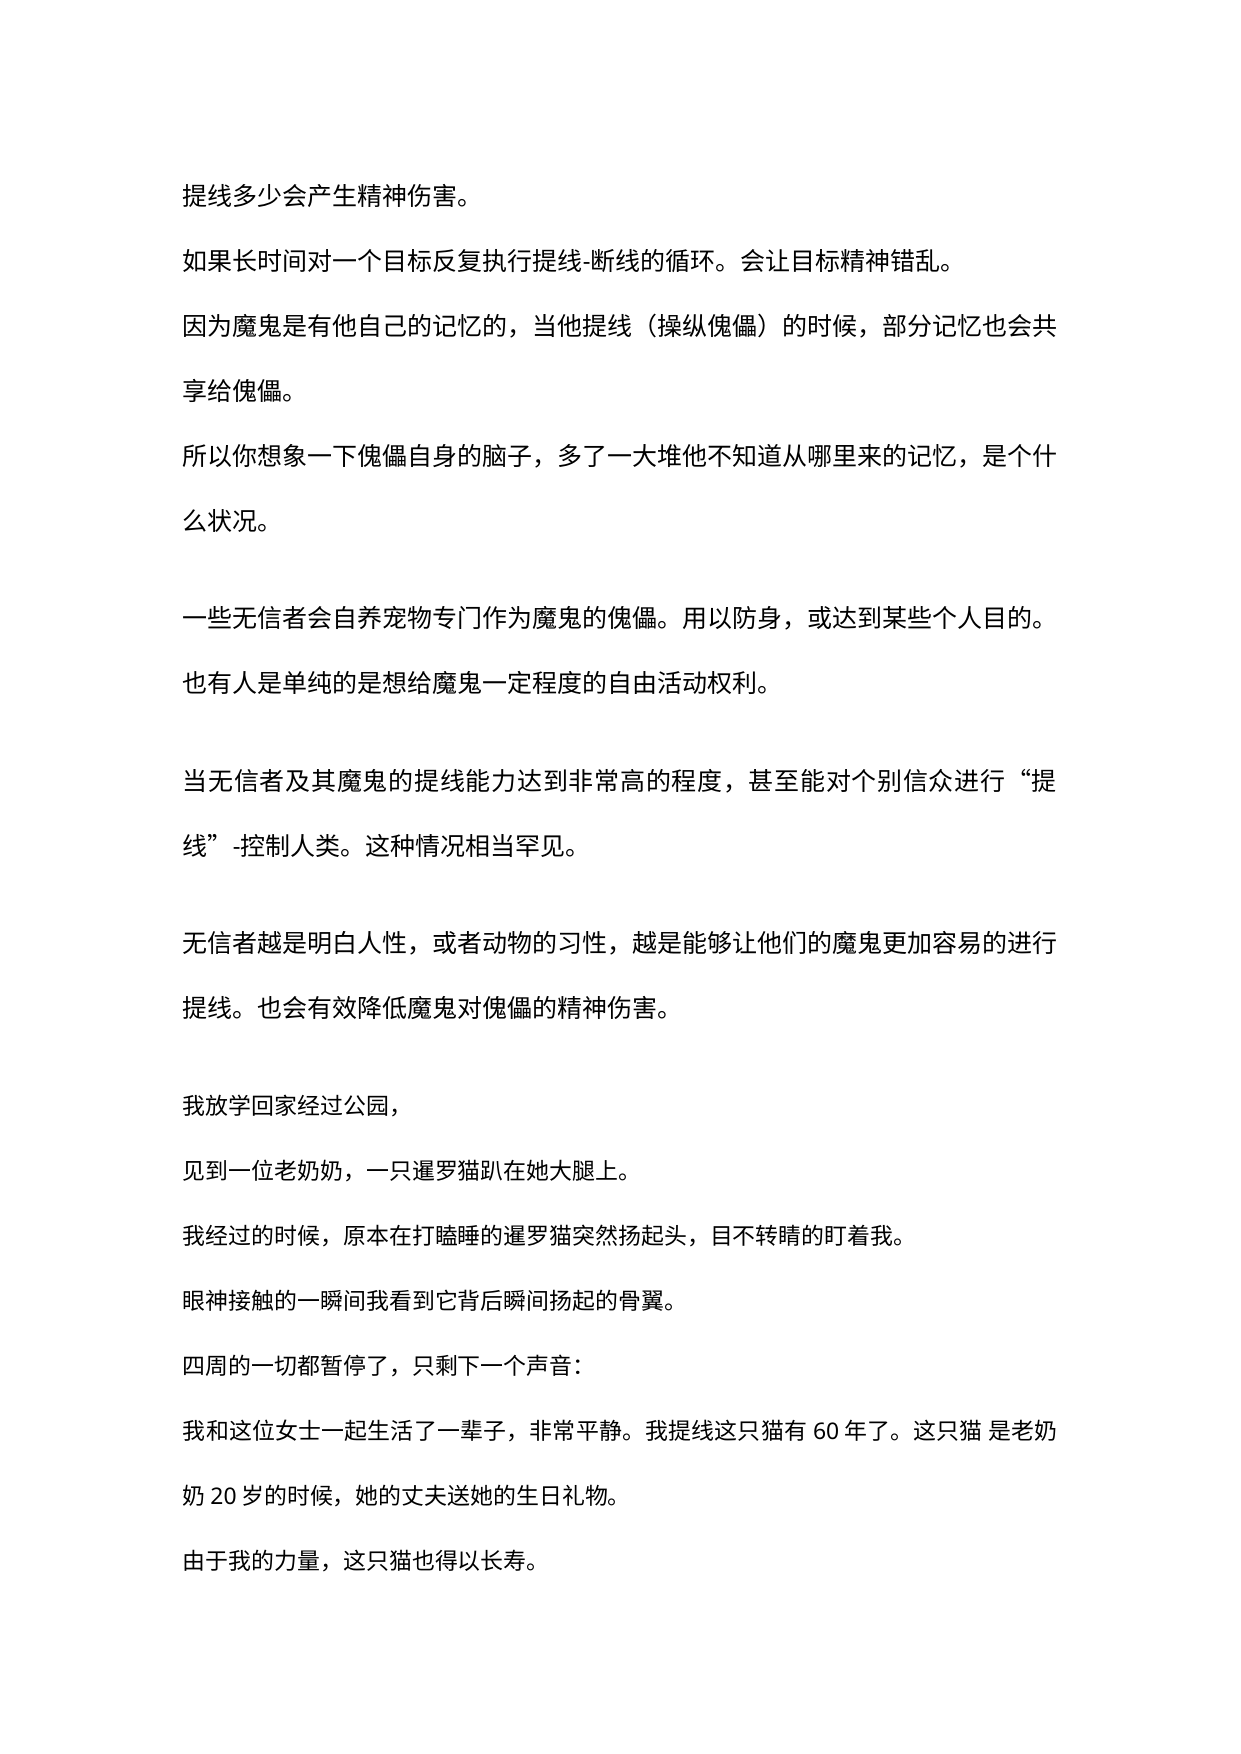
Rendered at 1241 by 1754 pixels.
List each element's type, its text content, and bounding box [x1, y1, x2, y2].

text 四周的一切都暂停了，只剩下一个声音： [183, 1332, 1058, 1397]
text 提线多少会产生精神伤害。 [183, 162, 1058, 227]
text 一些无信者会自养宠物专门作为魔鬼的傀儡。用以防身，或达到某些个人目的。 [183, 584, 1058, 649]
text 所以你想象一下傀儡自身的脑子，多了一大堆他不知道从哪里来的记忆，是个什么状况。 [183, 422, 1058, 552]
text 我和这位女士一起生活了一辈子，非常平静。我提线这只猫有60年了。这只猫 是老奶奶20岁的时候，她的丈夫送她的生日礼物。 [183, 1397, 1058, 1527]
text 无信者越是明白人性，或者动物的习性，越是能够让他们的魔鬼更加容易的进行提线。也会有效降低魔鬼对傀儡的精神伤害。 [183, 909, 1058, 1039]
text 也有人是单纯的是想给魔鬼一定程度的自由活动权利。 [183, 649, 1058, 714]
text 如果长时间对一个目标反复执行提线-断线的循环。会让目标精神错乱。 [183, 227, 1058, 292]
text 眼神接触的一瞬间我看到它背后瞬间扬起的骨翼。 [183, 1267, 1058, 1332]
text 由于我的力量，这只猫也得以长寿。 [183, 1527, 1058, 1592]
text 当无信者及其魔鬼的提线能力达到非常高的程度，甚至能对个别信众进行“提线”-控制人类。这种情况相当罕见。 [183, 747, 1058, 877]
text 见到一位老奶奶，一只暹罗猫趴在她大腿上。 [183, 1137, 1058, 1202]
text 我经过的时候，原本在打瞌睡的暹罗猫突然扬起头，目不转睛的盯着我。 [183, 1202, 1058, 1267]
text 因为魔鬼是有他自己的记忆的，当他提线（操纵傀儡）的时候，部分记忆也会共享给傀儡。 [183, 292, 1058, 422]
text 我放学回家经过公园， [183, 1072, 1058, 1137]
